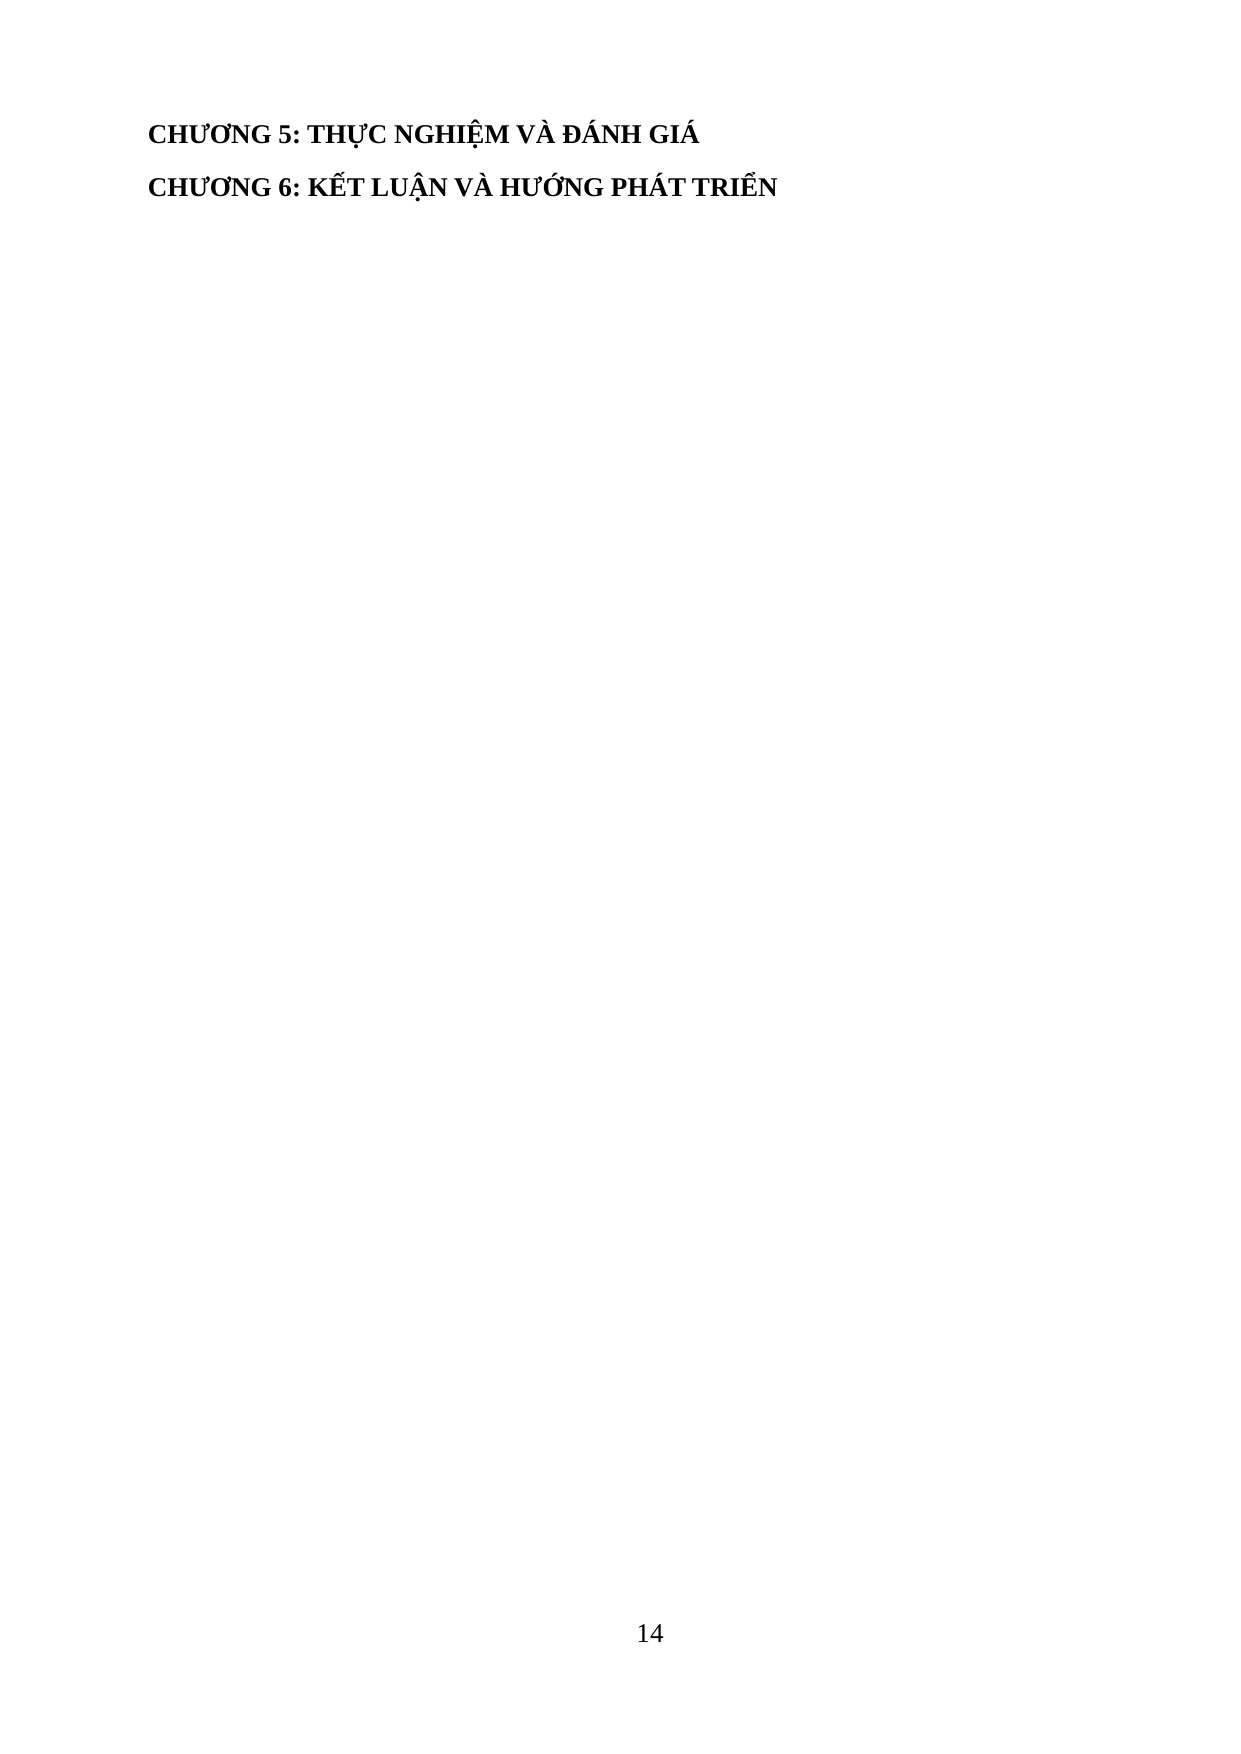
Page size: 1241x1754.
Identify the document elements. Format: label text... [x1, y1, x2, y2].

text CHƯƠNG 5: THỰC NGHIỆM VÀ ĐÁNH GIÁ [148, 118, 1152, 149]
text CHƯƠNG 6: KẾT LUẬN VÀ HƯỚNG PHÁT TRIỂN [148, 171, 1152, 202]
